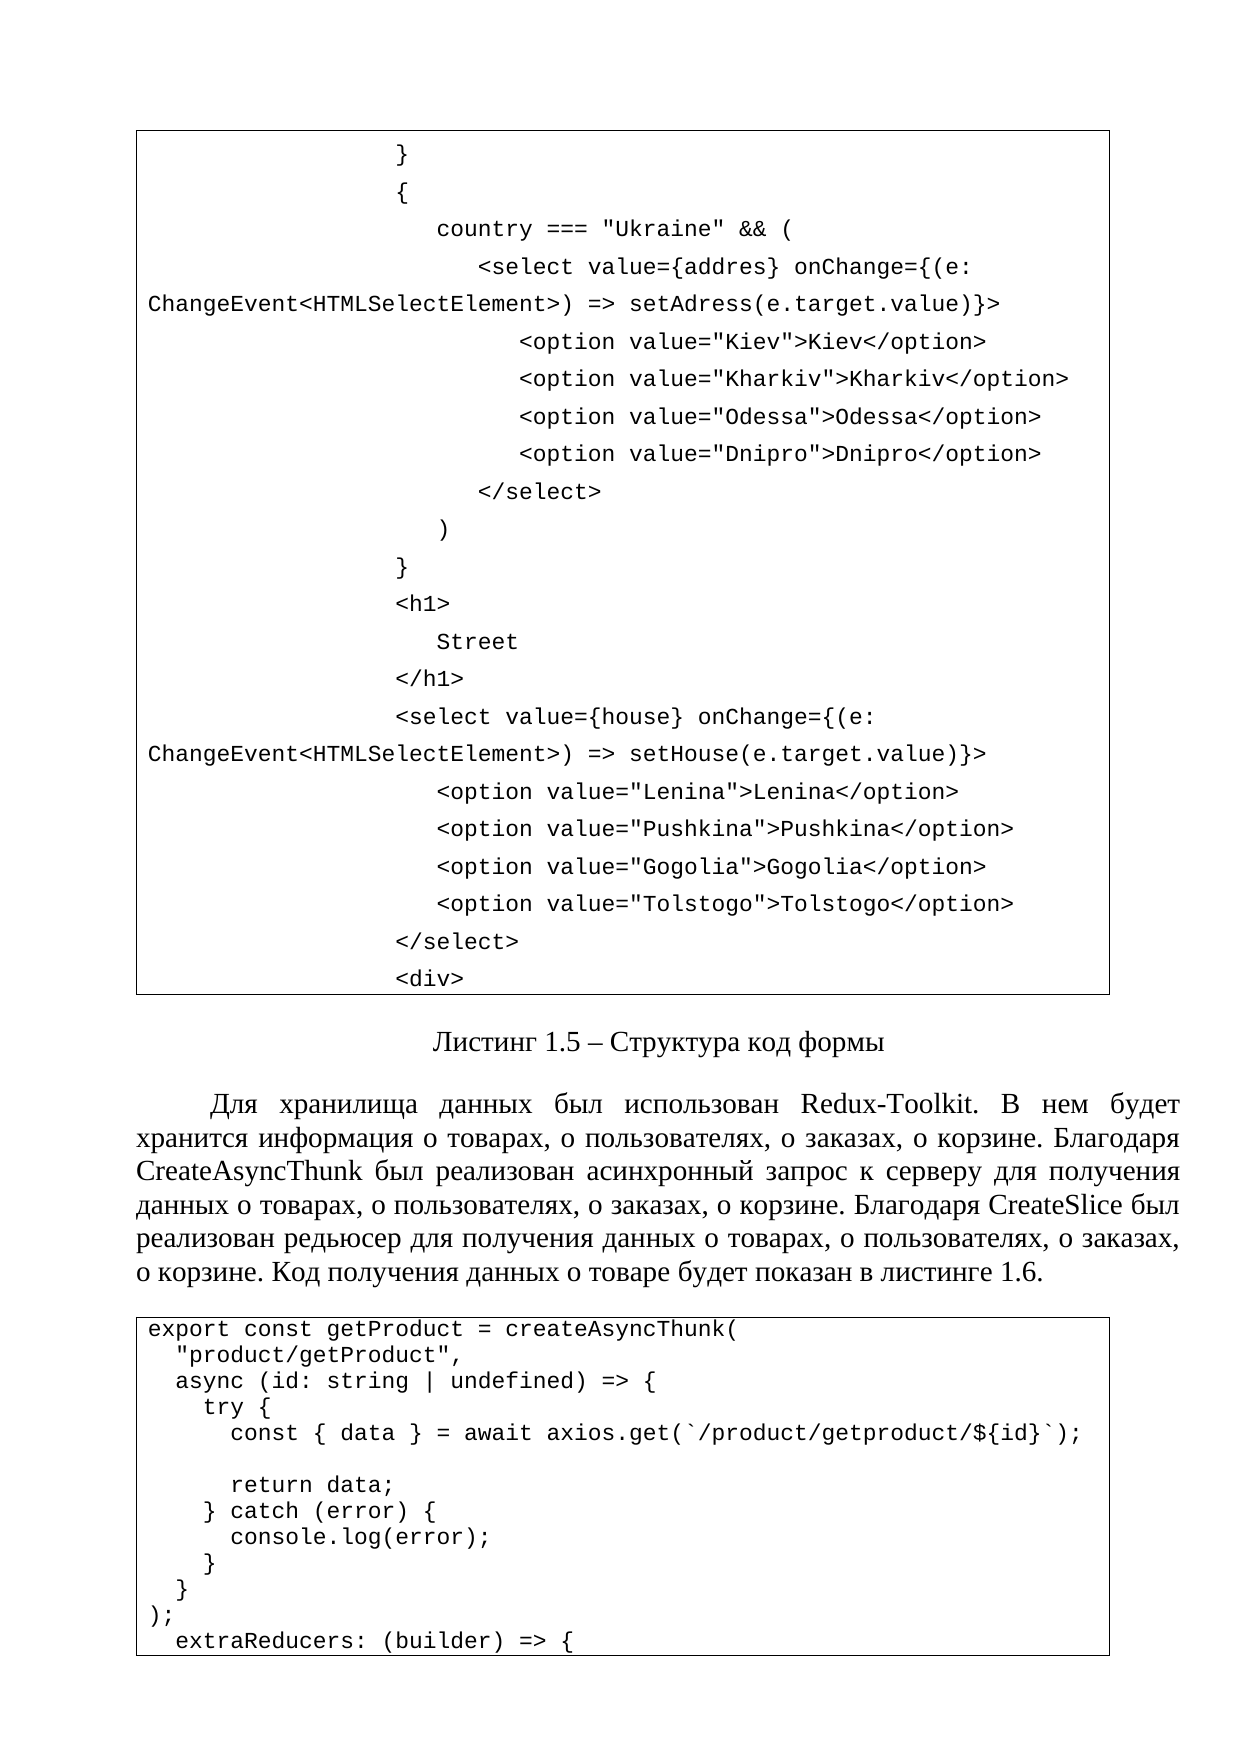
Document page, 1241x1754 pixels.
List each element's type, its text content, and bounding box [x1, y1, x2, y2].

text Листинг 1.5 – Структура код формы [136, 1024, 1181, 1057]
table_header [137, 1318, 1109, 1655]
text Для хранилища данных был использован Redux-Toolkit. В нем будет хранится информация о товарах, о пользователях, о заказах, о корзине. Благодаря CreateAsyncThunk был реализован асинхронный запрос к серверу для получения данных о товарах, о пользователях, о заказах, о корзине. Благодаря CreateSlice был реализован редьюсер для получения данных о товарах, о пользователях, о заказах, о корзине. Код получения данных о товаре будет показан в листинге 1.6. [136, 1086, 1181, 1288]
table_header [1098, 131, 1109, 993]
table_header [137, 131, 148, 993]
